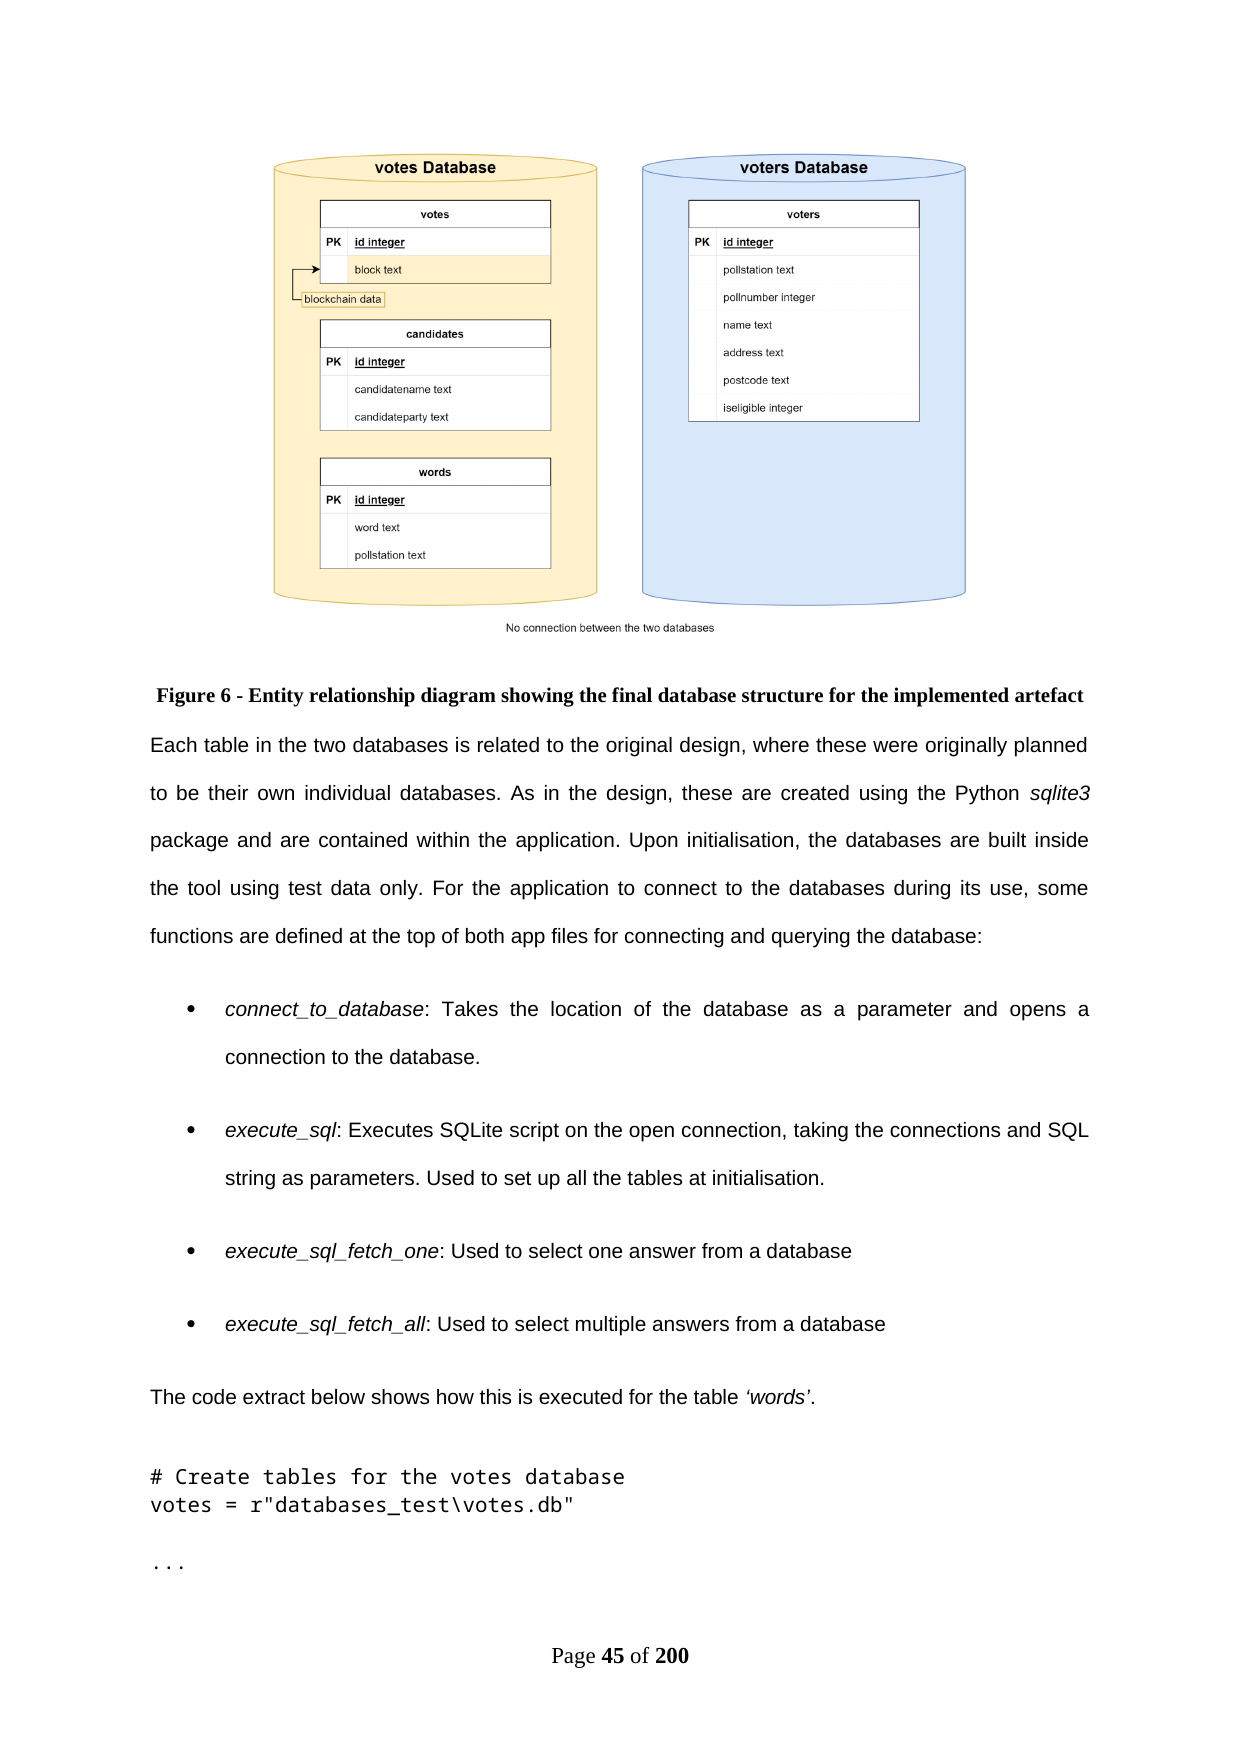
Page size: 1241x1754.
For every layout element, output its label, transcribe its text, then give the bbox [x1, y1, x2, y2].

text votes = r"databases_test\votes.db" [150, 1490, 1090, 1519]
list connect_to_database: Takes the location of the database as a parameter and opens a connection to the database. [187, 997, 1090, 1069]
list execute_sql_fetch_one: Used to select one answer from a database [187, 1239, 1090, 1263]
list execute_sql_fetch_all: Used to select multiple answers from a database [187, 1312, 1090, 1336]
text Each table in the two databases is related to the original design, where these were originally planned to be their own individual databases. As in the design, these are created using the Python sqlite3 package and are contained within the application. Upon initialisation, the databases are built inside the tool using test data only. For the application to connect to the databases during its use, some functions are defined at the top of both app files for connecting and querying the database: [150, 732, 1090, 948]
text The code extract below shows how this is executed for the table ‘words’. [150, 1385, 1090, 1409]
picture [269, 150, 971, 647]
text ... [150, 1547, 1090, 1576]
text Figure 6 - Entity relationship diagram showing the final database structure for the implemented artefact [150, 683, 1090, 707]
text # Create tables for the votes database [150, 1462, 1090, 1490]
list execute_sql: Executes SQLite script on the open connection, taking the connections and SQL string as parameters. Used to set up all the tables at initialisation. [187, 1118, 1090, 1190]
